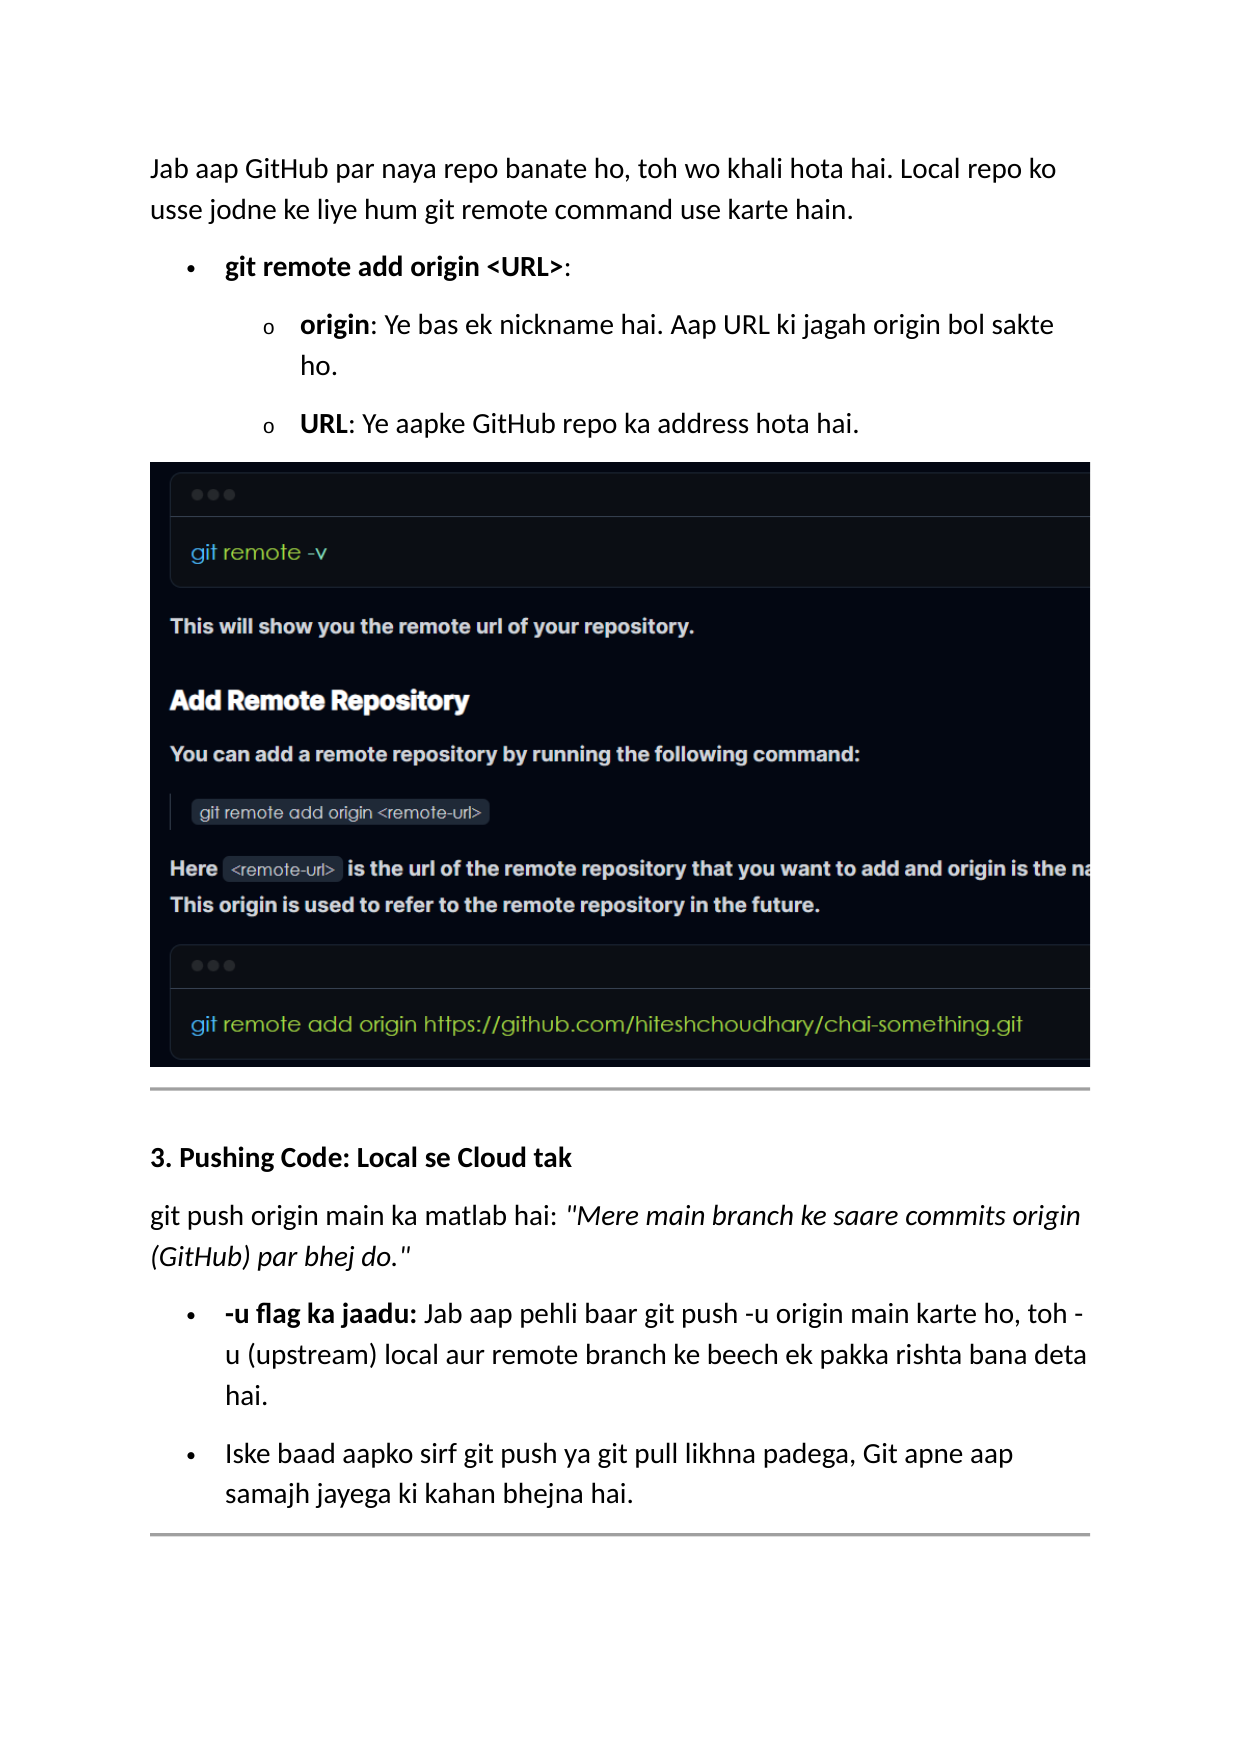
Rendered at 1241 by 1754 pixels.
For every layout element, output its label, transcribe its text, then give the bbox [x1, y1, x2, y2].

list Iske baad aapko sirf git push ya git pull likhna padega, Git apne aap samajh jayega ki kahan bhejna hai. [187, 1435, 1090, 1511]
list URL: Ye aapke GitHub repo ka address hota hai. [262, 405, 1090, 440]
list -u flag ka jaadu: Jab aap pehli baar git push -u origin main karte ho, toh -u (upstream) local aur remote branch ke beech ek pakka rishta bana deta hai. [187, 1295, 1090, 1413]
list origin: Ye bas ek nickname hai. Aap URL ki jagah origin bol sakte ho. [262, 306, 1090, 383]
text git push origin main ka matlab hai: "Mere main branch ke saare commits origin (GitHub) par bhej do." [150, 1197, 1090, 1273]
text Jab aap GitHub par naya repo banate ho, toh wo khali hota hai. Local repo ko usse jodne ke liye hum git remote command use karte hain. [150, 150, 1090, 227]
text 3. Pushing Code: Local se Cloud tak [150, 1139, 1090, 1175]
picture [150, 462, 1091, 1067]
list git remote add origin <URL>: [187, 248, 1090, 284]
